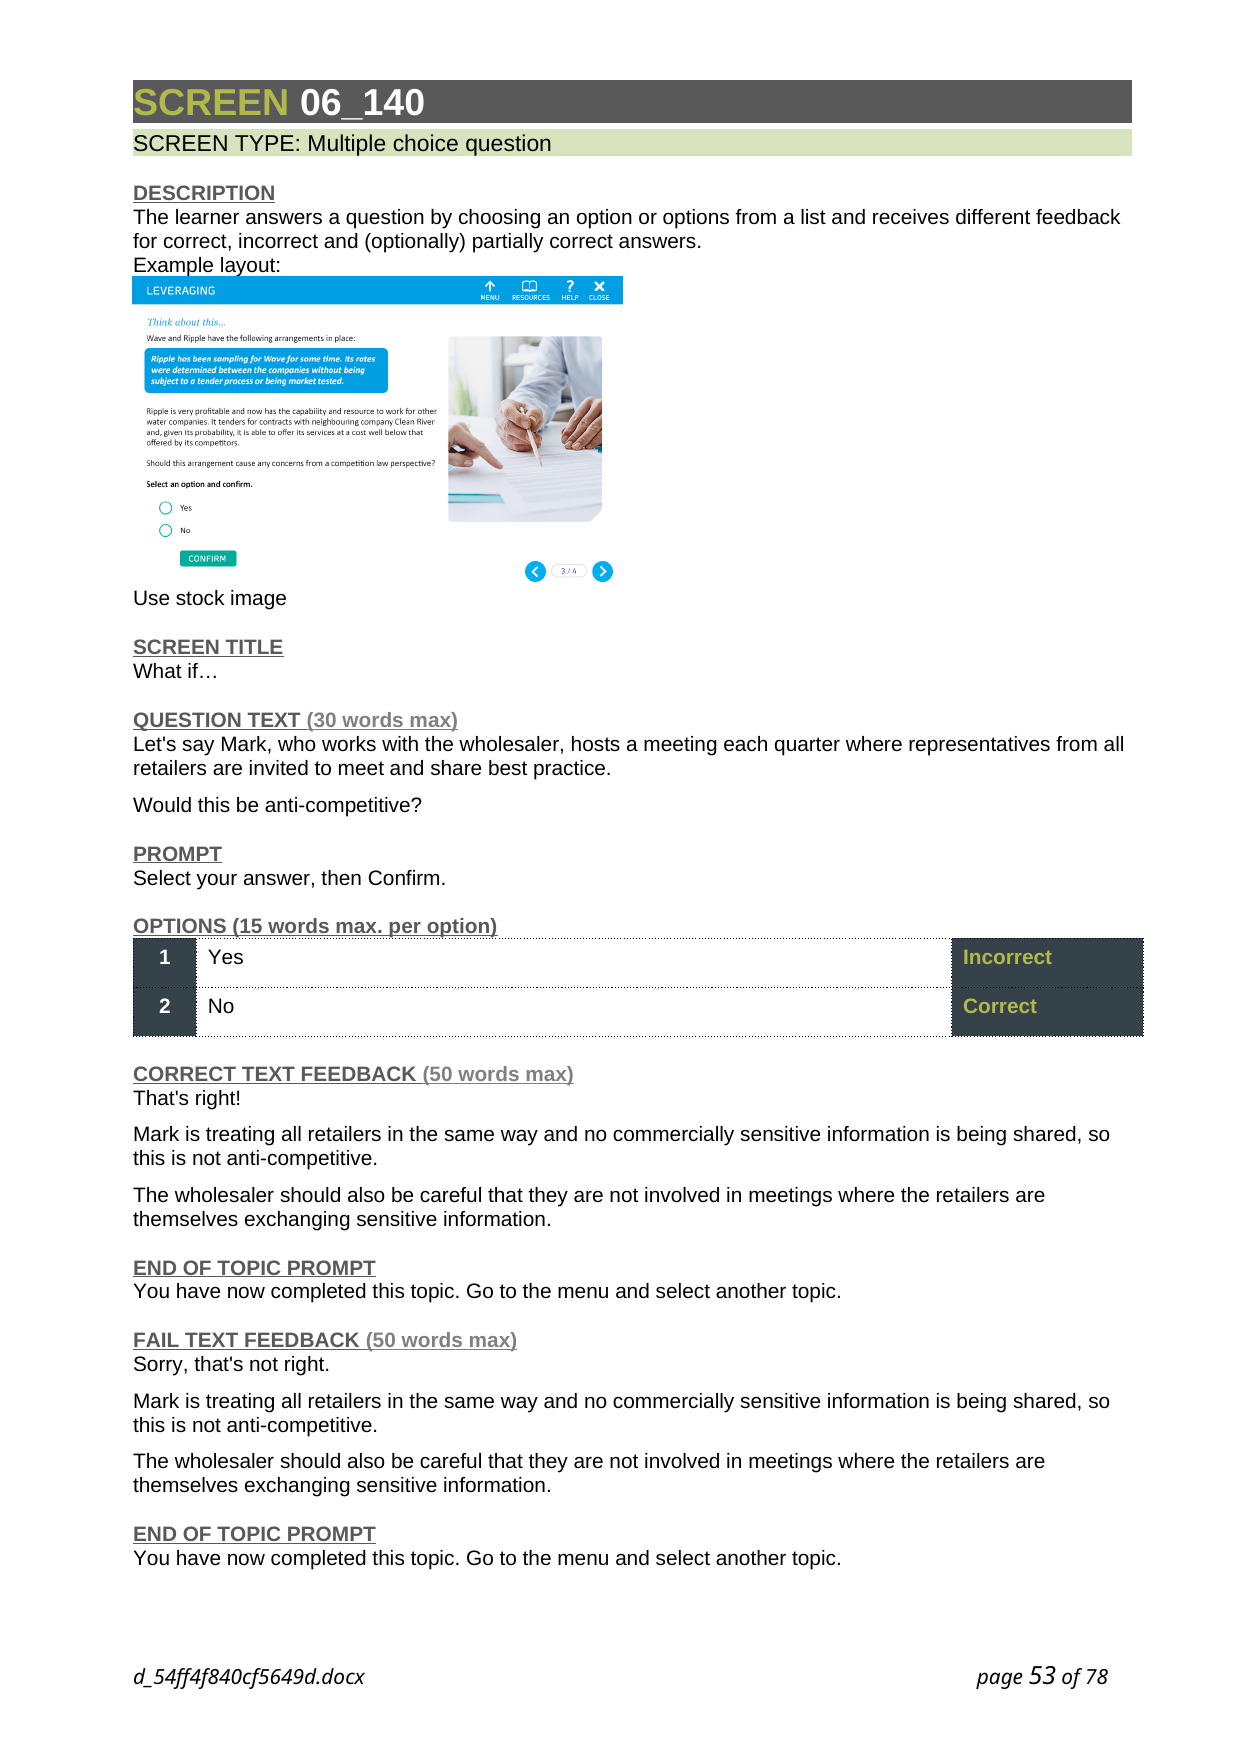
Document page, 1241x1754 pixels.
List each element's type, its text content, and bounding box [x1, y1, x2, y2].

text PROMPT [133, 841, 1132, 865]
text END OF TOPIC PROMPT [133, 1522, 1132, 1546]
text Example layout: [133, 253, 1132, 277]
text The wholesaler should also be careful that they are not involved in meetings where the retailers are themselves exchanging sensitive information. [133, 1182, 1132, 1230]
picture [132, 305, 623, 587]
subtitle SCREEN 06_140 [133, 80, 1132, 123]
table_header 1 [133, 938, 196, 987]
text Sorry, that's not right. [133, 1352, 1132, 1376]
text What if… [133, 659, 1132, 683]
text The wholesaler should also be careful that they are not involved in meetings where the retailers are themselves exchanging sensitive information. [133, 1449, 1132, 1497]
text SCREEN TITLE [133, 635, 1132, 659]
text Would this be anti-competitive? [133, 792, 1132, 816]
text Use stock image [133, 586, 1132, 610]
text The learner answers a question by choosing an option or options from a list and receives different feedback for correct, incorrect and (optionally) partially correct answers. [133, 205, 1132, 253]
text OPTIONS (15 words max. per option) [133, 914, 1132, 938]
text END OF TOPIC PROMPT [133, 1255, 1132, 1279]
text That's right! [133, 1086, 1132, 1109]
text You have now completed this topic. Go to the menu and select another topic. [133, 1279, 1132, 1303]
text Select your answer, then Confirm. [133, 865, 1132, 889]
text You have now completed this topic. Go to the menu and select another topic. [133, 1546, 1132, 1570]
table_header Incorrect [952, 938, 1143, 987]
text Mark is treating all retailers in the same way and no commercially sensitive information is being shared, so this is not anti-competitive. [133, 1389, 1132, 1437]
table_cell 2 [133, 987, 196, 1036]
text SCREEN TYPE: Multiple choice question [133, 129, 1132, 156]
table_cell Correct [952, 987, 1143, 1036]
picture [596, 283, 603, 290]
text CORRECT TEXT FEEDBACK (50 words max) [133, 1062, 1132, 1086]
text QUESTION TEXT (30 words max) [133, 708, 1132, 732]
table_cell No [196, 987, 952, 1036]
text Mark is treating all retailers in the same way and no commercially sensitive information is being shared, so this is not anti-competitive. [133, 1122, 1132, 1170]
text FAIL TEXT FEEDBACK (50 words max) [133, 1328, 1132, 1352]
text DESCRIPTION [133, 181, 1132, 205]
table_header Yes [196, 938, 952, 987]
text Let's say Mark, who works with the wholesaler, hosts a meeting each quarter where representatives from all retailers are invited to meet and share best practice. [133, 732, 1132, 780]
